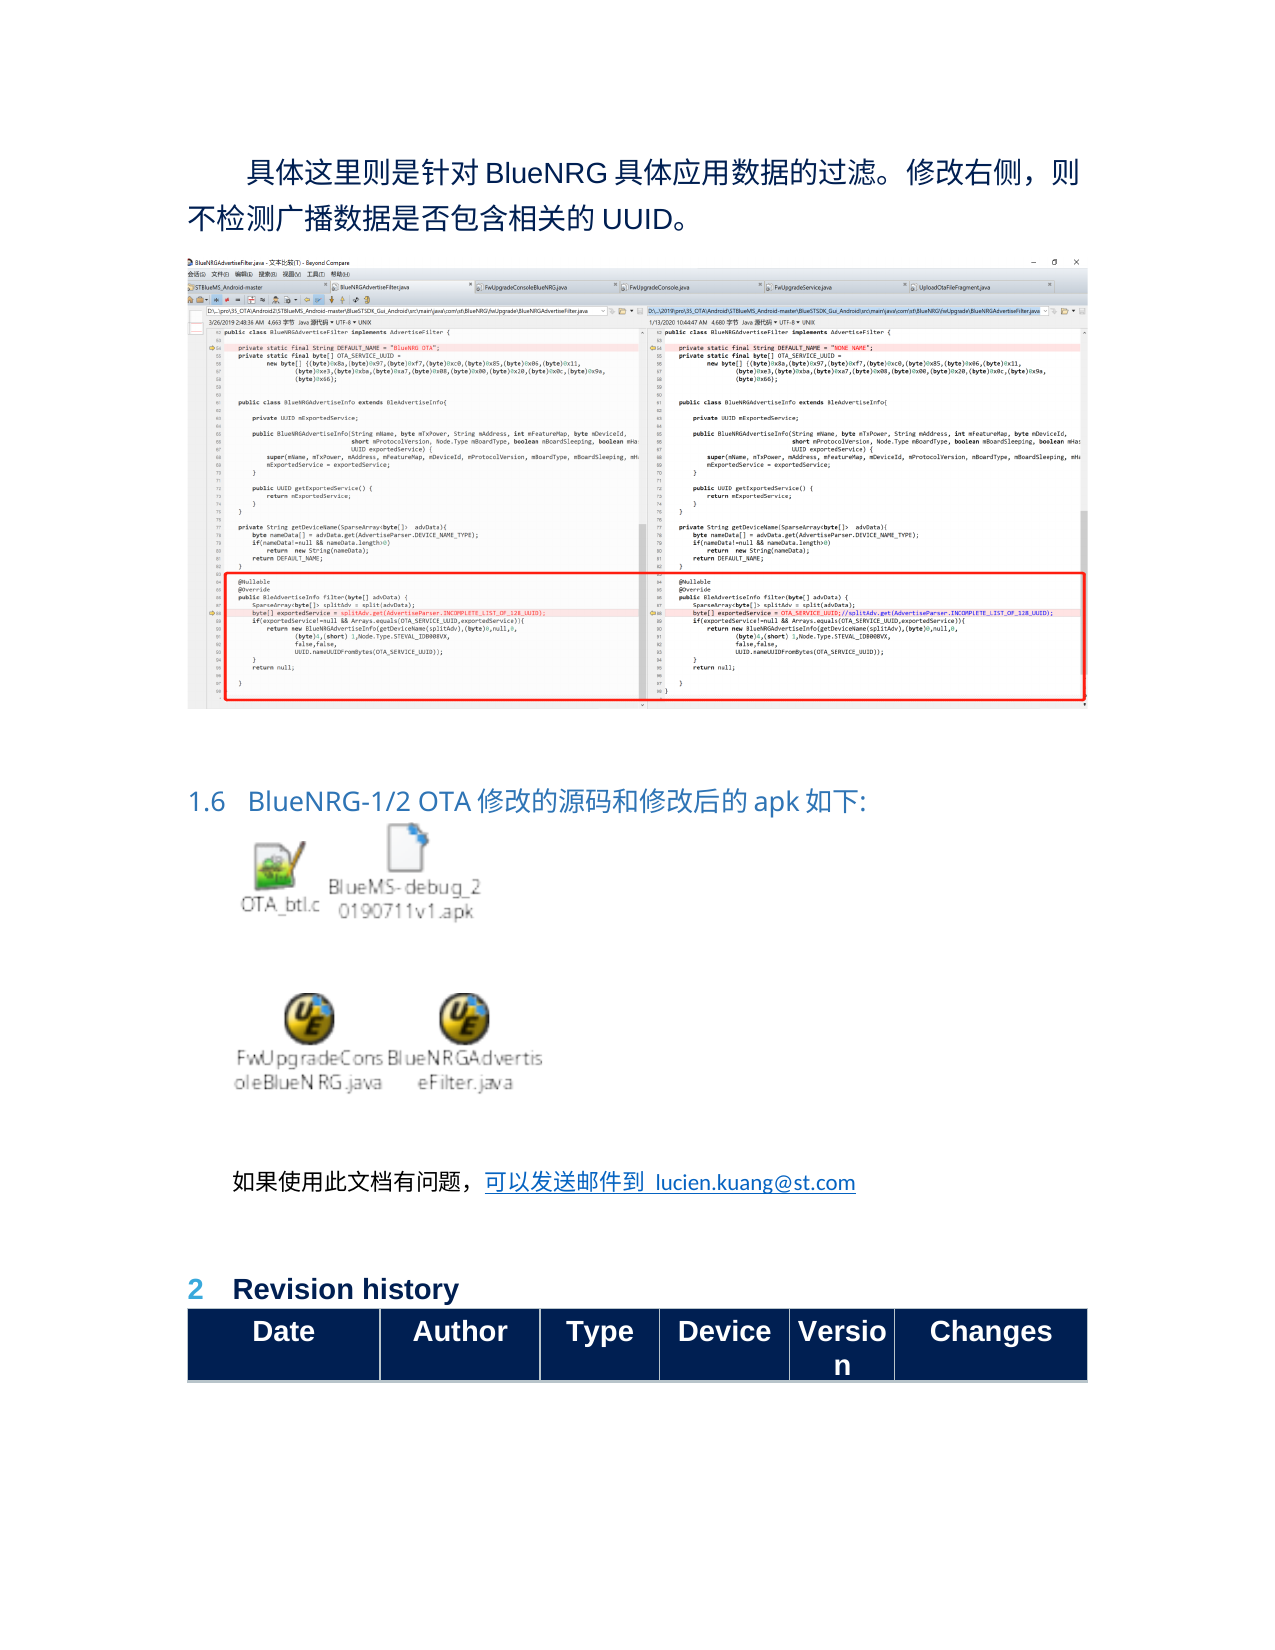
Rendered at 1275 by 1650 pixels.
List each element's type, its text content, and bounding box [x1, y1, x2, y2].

picture [187, 257, 1088, 709]
table_header Version [790, 1309, 894, 1380]
subtitle Revision history [187, 1272, 1087, 1305]
text 如果使用此文档有问题，可以发送邮件到 lucien.kuang@st.com [232, 1164, 1087, 1197]
table_header Author [381, 1309, 539, 1380]
text 具体这里则是针对BlueNRG具体应用数据的过滤。修改右侧，则不检测广播数据是否包含相关的UUID。 [187, 150, 1087, 238]
table_header Date [188, 1309, 379, 1380]
table_header Type [541, 1309, 659, 1380]
table_header Device [660, 1309, 789, 1380]
subtitle BlueNRG-1/2 OTA修改的源码和修改后的apk如下: [187, 780, 1087, 819]
table_header Changes [895, 1309, 1087, 1380]
